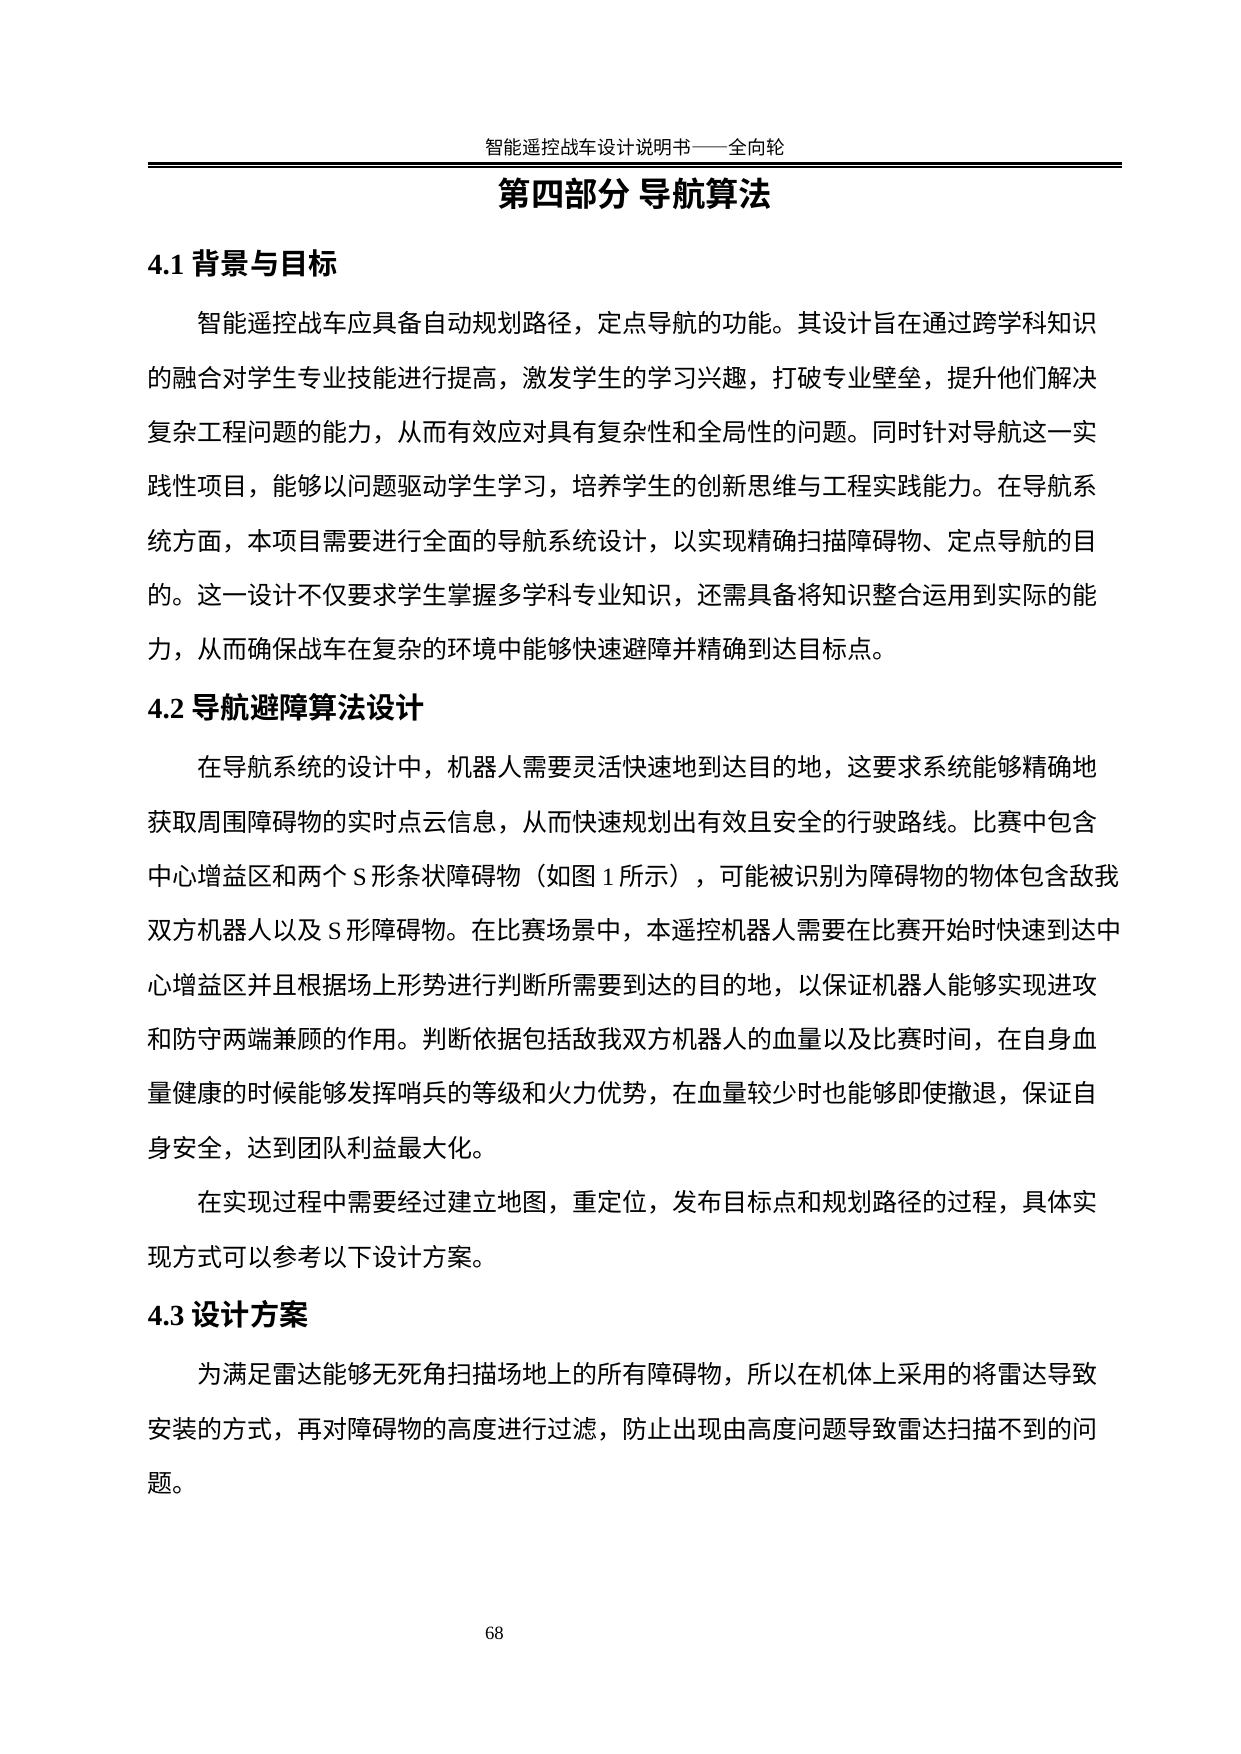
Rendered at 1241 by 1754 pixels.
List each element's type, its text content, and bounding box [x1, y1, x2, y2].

text 4.1 背景与目标 [148, 240, 1122, 282]
text 在实现过程中需要经过建立地图，重定位，发布目标点和规划路径的过程，具体实现方式可以参考以下设计方案。 [148, 1183, 1122, 1273]
text 为满足雷达能够无死角扫描场地上的所有障碍物，所以在机体上采用的将雷达导致安装的方式，再对障碍物的高度进行过滤，防止出现由高度问题导致雷达扫描不到的问题。 [148, 1355, 1122, 1500]
text 在导航系统的设计中，机器人需要灵活快速地到达目的地，这要求系统能够精确地获取周围障碍物的实时点云信息，从而快速规划出有效且安全的行驶路线。比赛中包含中心增益区和两个S形条状障碍物（如图1所示），可能被识别为障碍物的物体包含敌我双方机器人以及S形障碍物。在比赛场景中，本遥控机器人需要在比赛开始时快速到达中心增益区并且根据场上形势进行判断所需要到达的目的地，以保证机器人能够实现进攻和防守两端兼顾的作用。判断依据包括敌我双方机器人的血量以及比赛时间，在自身血量健康的时候能够发挥哨兵的等级和火力优势，在血量较少时也能够即使撤退，保证自身安全，达到团队利益最大化。 [148, 748, 1122, 1164]
text 智能遥控战车应具备自动规划路径，定点导航的功能。其设计旨在通过跨学科知识的融合对学生专业技能进行提高，激发学生的学习兴趣，打破专业壁垒，提升他们解决复杂工程问题的能力，从而有效应对具有复杂性和全局性的问题。同时针对导航这一实践性项目，能够以问题驱动学生学习，培养学生的创新思维与工程实践能力。在导航系统方面，本项目需要进行全面的导航系统设计，以实现精确扫描障碍物、定点导航的目的。这一设计不仅要求学生掌握多学科专业知识，还需具备将知识整合运用到实际的能力，从而确保战车在复杂的环境中能够快速避障并精确到达目标点。 [148, 304, 1122, 666]
text 4.3 设计方案 [148, 1291, 1122, 1334]
text 第四部分 导航算法 [148, 168, 1122, 216]
text 4.2 导航避障算法设计 [148, 684, 1122, 727]
